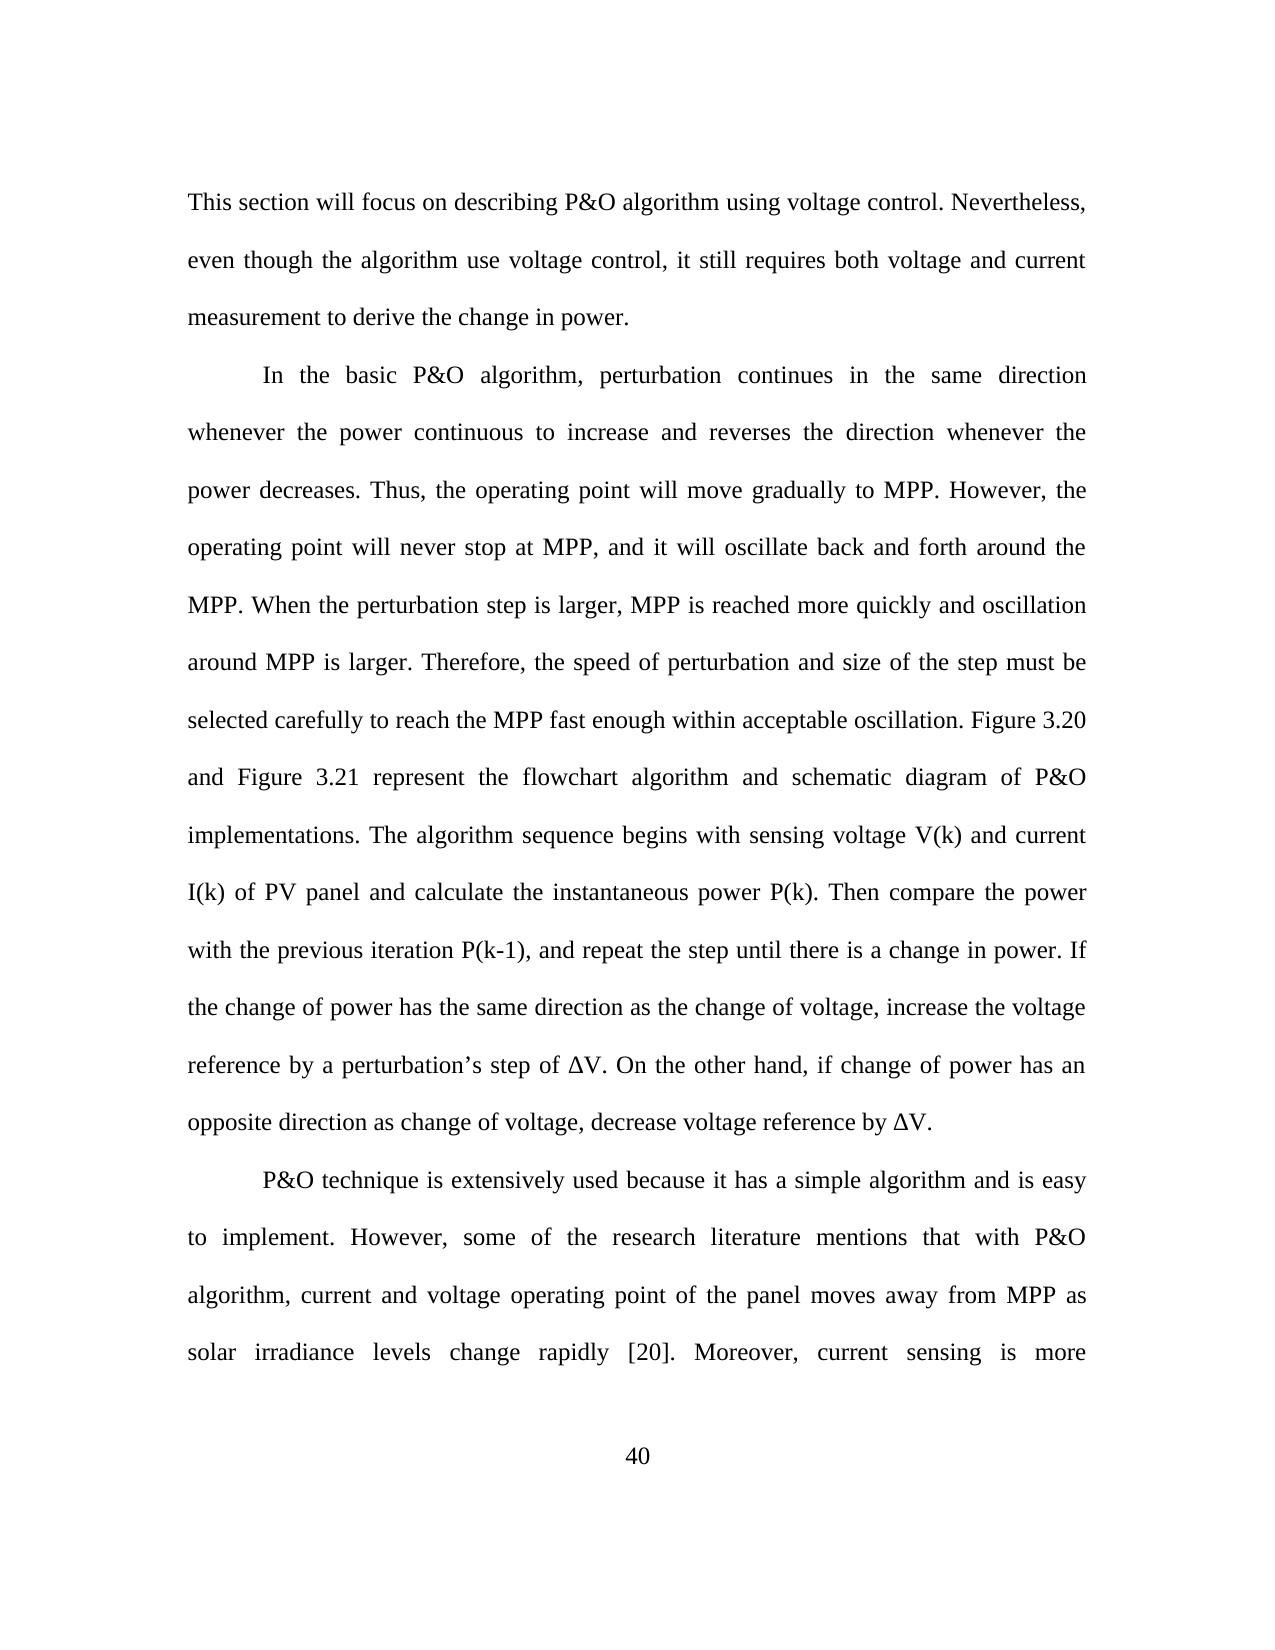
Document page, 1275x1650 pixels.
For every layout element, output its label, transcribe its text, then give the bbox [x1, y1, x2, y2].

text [187, 1165, 1087, 1366]
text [187, 187, 1087, 331]
text In the basic P&O algorithm, perturbation continues in the same direction whenever the power continuous to increase and reverses the direction whenever the power decreases. Thus, the operating point will move gradually to MPP. However, the operating point will never stop at MPP, and it will oscillate back and forth around the MPP. When the perturbation step is larger, MPP is reached more quickly and oscillation around MPP is larger. Therefore, the speed of perturbation and size of the step must be selected carefully to reach the MPP fast enough within acceptable oscillation. Figure 3.20 and Figure 3.21 represent the flowchart algorithm and schematic diagram of P&O implementations. The algorithm sequence begins with sensing voltage V(k) and current I(k) of PV panel and calculate the instantaneous power P(k). Then compare the power with the previous iteration P(k-1), and repeat the step until there is a change in power. If the change of power has the same direction as the change of voltage, increase the voltage reference by a perturbation’s step of ∆V. On the other hand, if change of power has an opposite direction as change of voltage, decrease voltage reference by ∆V. [187, 360, 1087, 1136]
